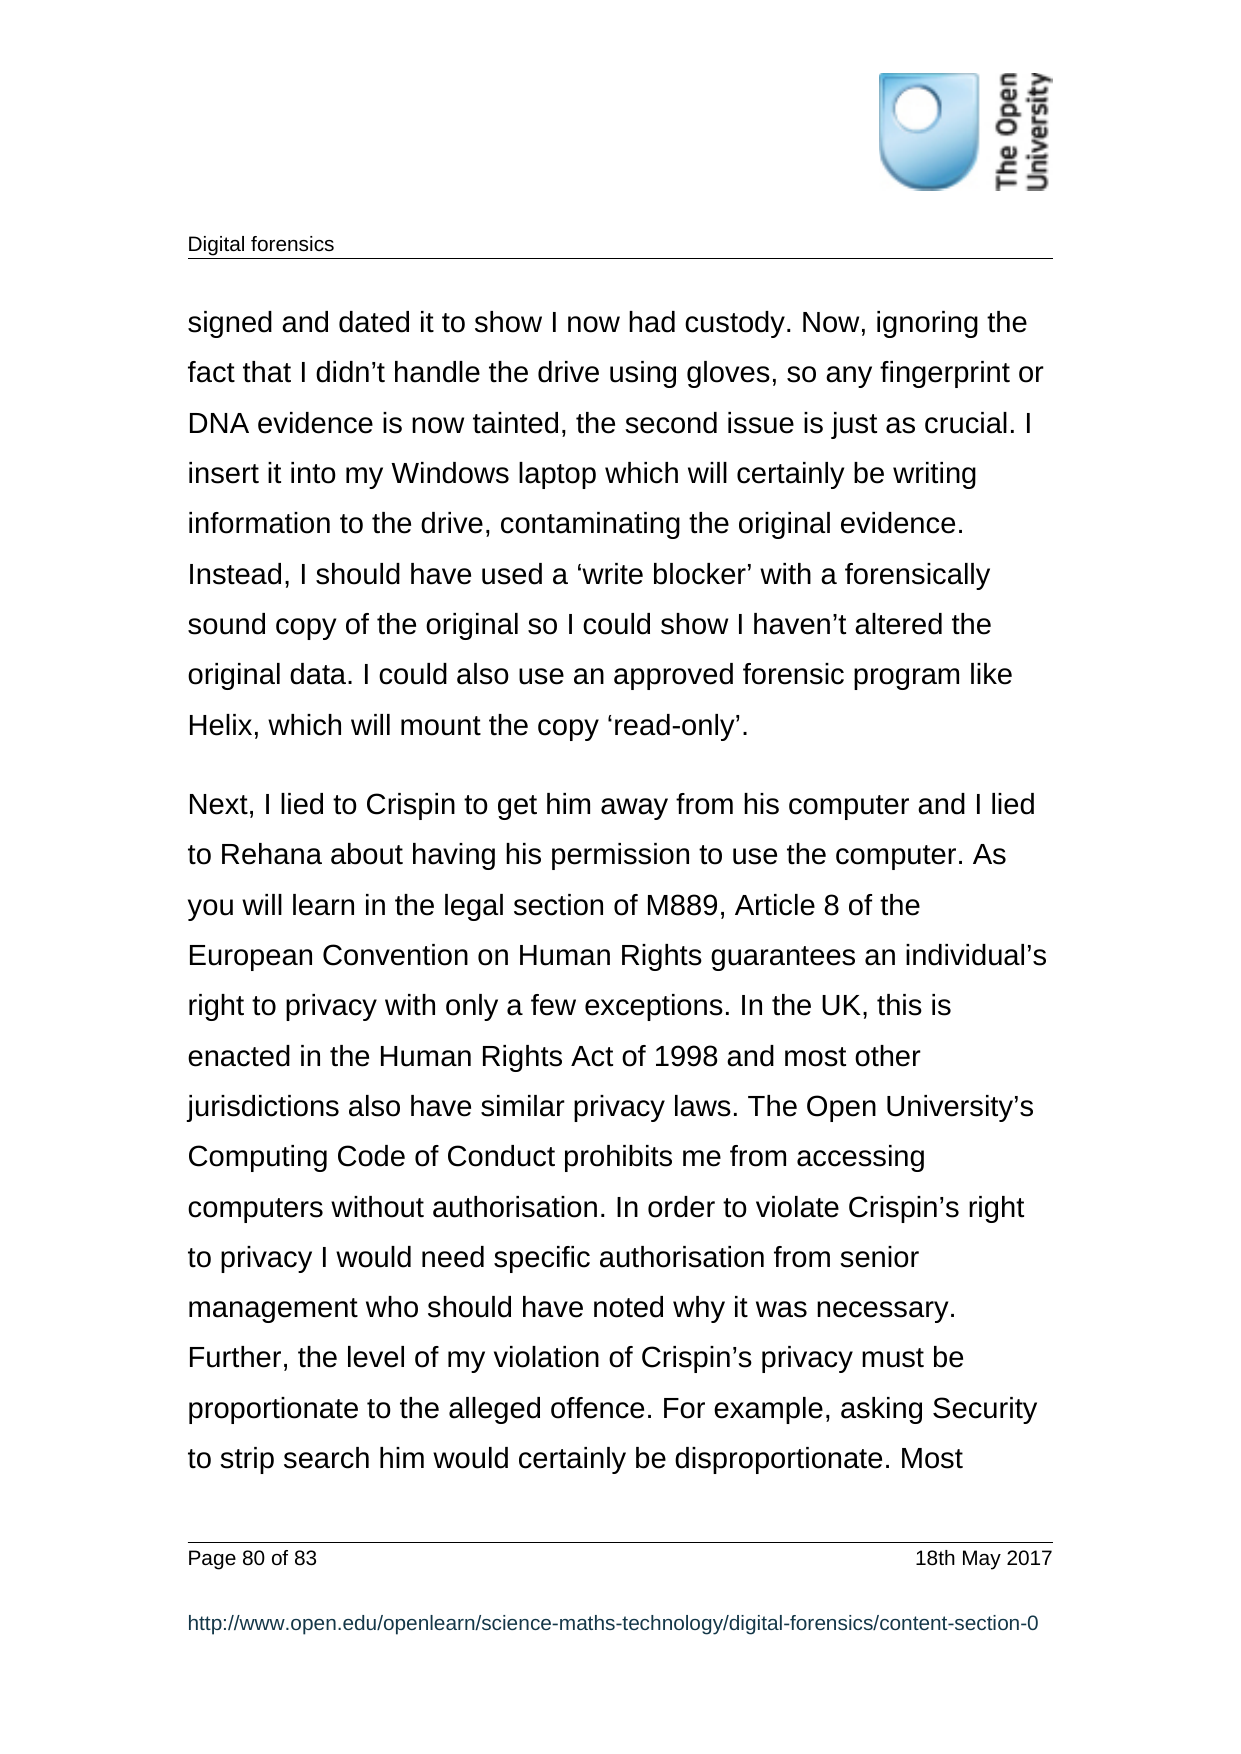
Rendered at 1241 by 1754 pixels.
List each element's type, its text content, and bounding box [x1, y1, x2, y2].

picture [879, 73, 1053, 191]
